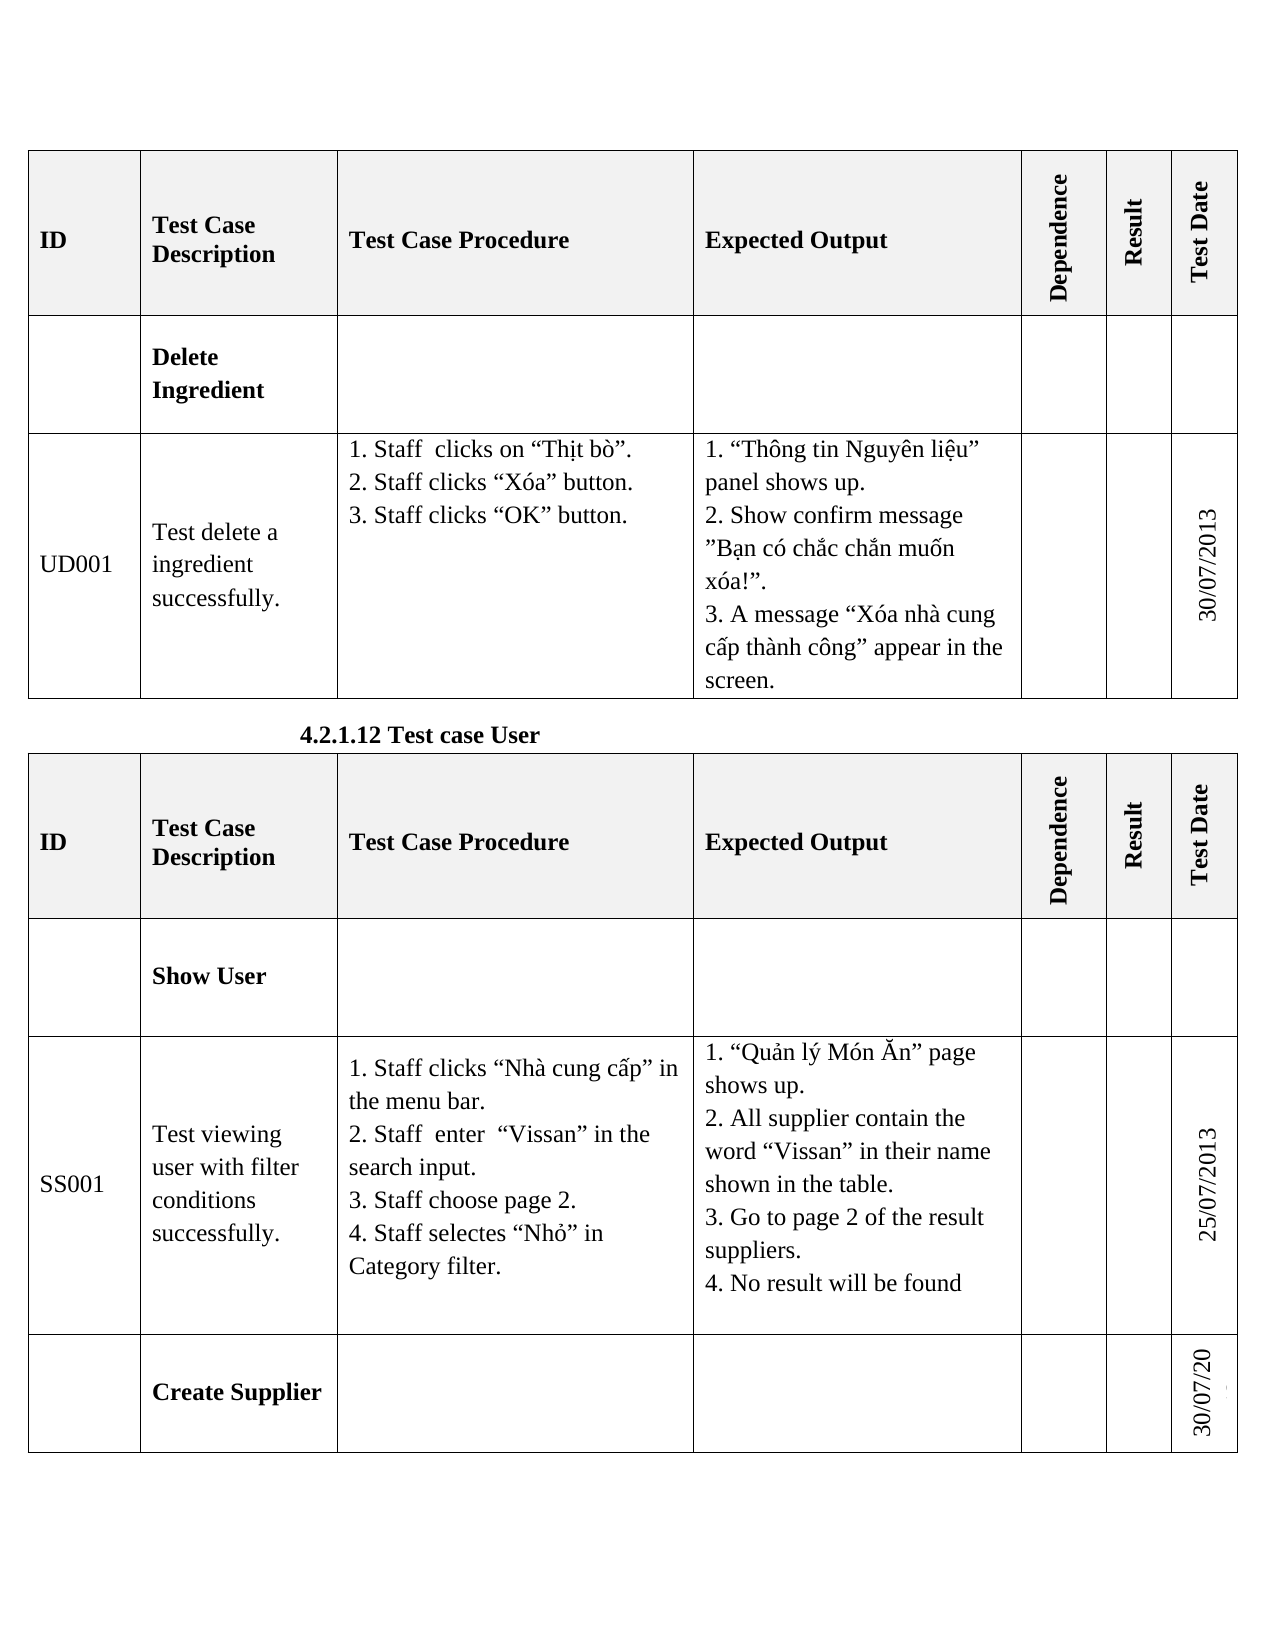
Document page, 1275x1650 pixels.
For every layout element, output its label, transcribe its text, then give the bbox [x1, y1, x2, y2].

table_header Test Case Procedure [338, 151, 693, 315]
table_cell [694, 316, 1021, 433]
table_cell [1022, 1037, 1106, 1334]
table_cell [1022, 1335, 1106, 1452]
table_header Expected Output [694, 754, 1021, 918]
table_header ID [29, 151, 140, 315]
table_cell Delete Ingredient [141, 316, 337, 433]
table_header Dependence [1022, 754, 1106, 918]
subtitle 4.2.1.12 Test case User [300, 720, 1125, 748]
table_header Test Case Description [141, 754, 337, 918]
table_header Result [1107, 151, 1171, 315]
table_header Expected Output [694, 151, 1021, 315]
table_header Result [1107, 754, 1171, 918]
table_cell 1. “Thông tin Nguyên liệu” panel shows up. 2. Show confirm message ”Bạn có chắc chắn muốn xóa!”. 3. A message “Xóa nhà cung cấp thành công” appear in the screen. [694, 434, 1021, 698]
table_cell [29, 316, 140, 433]
table_cell [1172, 316, 1237, 433]
table_header ID [29, 754, 140, 918]
table_cell [338, 919, 693, 1036]
table_cell [1107, 316, 1171, 433]
table_cell [29, 919, 140, 1036]
table_cell [1022, 434, 1106, 698]
table_cell 1. Staff clicks on “Thịt bò”. 2. Staff clicks “Xóa” button. 3. Staff clicks “OK” button. [338, 434, 693, 698]
table_cell Test delete a ingredient successfully. [141, 434, 337, 698]
table_cell 1. Staff clicks “Nhà cung cấp” in the menu bar. 2. Staff enter “Vissan” in the search input. 3. Staff choose page 2. 4. Staff selectes “Nhỏ” in Category filter. [338, 1037, 693, 1334]
table_cell [1107, 919, 1171, 1036]
table_cell [1172, 919, 1237, 1036]
table_cell [1107, 434, 1171, 698]
table_cell [694, 1335, 1021, 1452]
table_cell [338, 1335, 693, 1452]
table_cell [29, 1335, 140, 1452]
table_cell 25/07/2013 [1172, 1037, 1237, 1334]
table_cell [1022, 316, 1106, 433]
table_cell [1107, 1037, 1171, 1334]
table_cell [694, 919, 1021, 1036]
table_cell [1107, 1335, 1171, 1452]
table_cell UD001 [29, 434, 140, 698]
table_cell 1. “Quản lý Món Ăn” page shows up. 2. All supplier contain the word “Vissan” in their name shown in the table. 3. Go to page 2 of the result suppliers. 4. No result will be found [694, 1037, 1021, 1334]
table_cell [1022, 919, 1106, 1036]
table_header Test Case Description [141, 151, 337, 315]
table_header Test Date [1172, 754, 1237, 918]
table_cell Show User [141, 919, 337, 1036]
table_cell SS001 [29, 1037, 140, 1334]
table_cell Create Supplier [141, 1335, 337, 1452]
table_header Dependence [1022, 151, 1106, 315]
table_header Test Date [1172, 151, 1237, 315]
table_cell 30/07/2013 [1172, 1335, 1237, 1452]
table_cell Test viewing user with filter conditions successfully. [141, 1037, 337, 1334]
table_cell 30/07/2013 [1172, 434, 1237, 698]
table_cell [338, 316, 693, 433]
table_header Test Case Procedure [338, 754, 693, 918]
